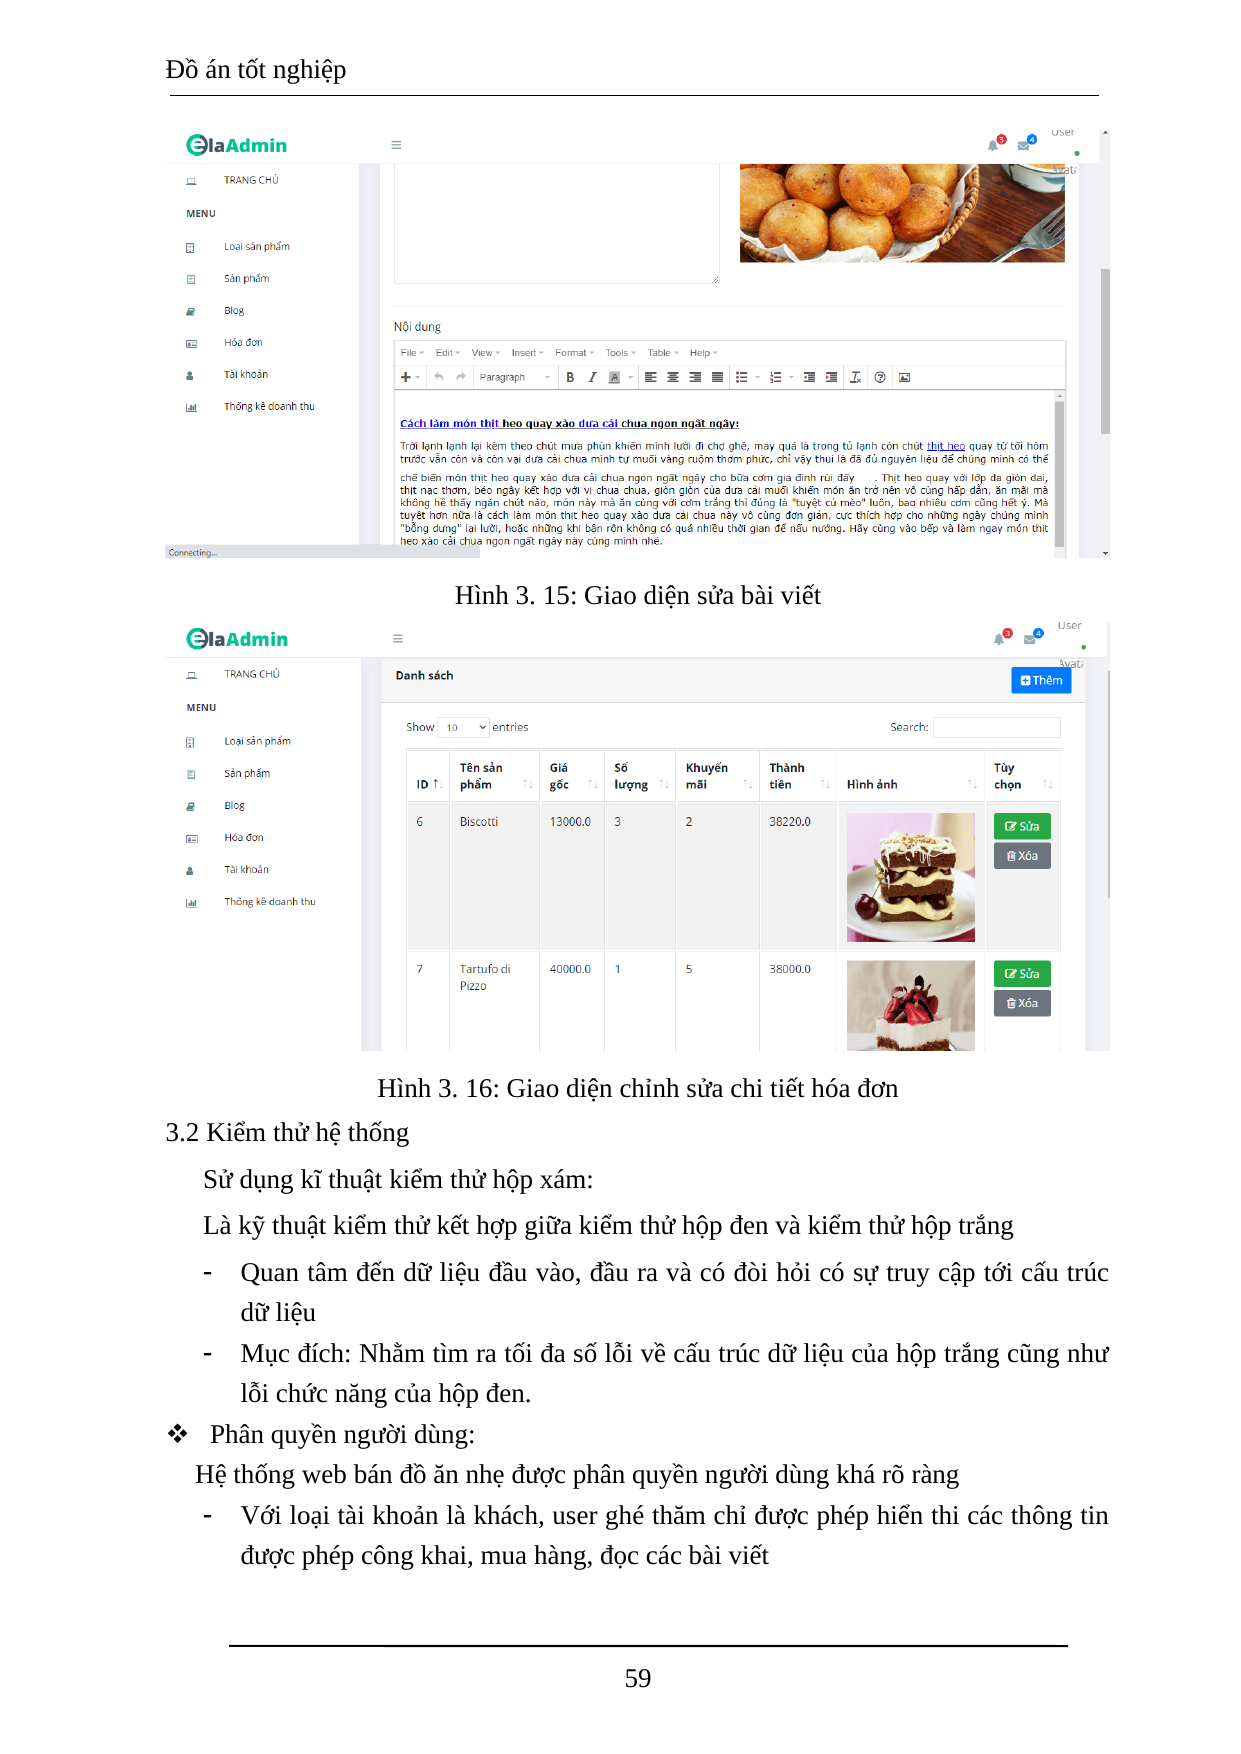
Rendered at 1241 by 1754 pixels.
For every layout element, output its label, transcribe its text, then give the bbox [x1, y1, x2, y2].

subtitle Kiểm thử hệ thống [165, 1116, 1110, 1147]
text Là kỹ thuật kiểm thử kết hợp giữa kiểm thử hộp đen và kiểm thử hộp trắng [165, 1209, 1110, 1241]
list Hệ thống web bán đồ ăn nhẹ được phân quyền người dùng khá rõ ràng [195, 1458, 1110, 1490]
list Mục đích: Nhằm tìm ra tối đa số lỗi về cấu trúc dữ liệu của hộp trắng cũng như lỗi chức năng của hộp đen. [203, 1337, 1110, 1409]
list Phân quyền người dùng: [165, 1418, 1110, 1449]
picture [165, 622, 1111, 1051]
picture [165, 130, 1111, 558]
text Sử dụng kĩ thuật kiểm thử hộp xám: [165, 1163, 1110, 1194]
list Quan tâm đến dữ liệu đầu vào, đầu ra và có đòi hỏi có sự truy cập tới cấu trúc dữ liệu [203, 1256, 1110, 1328]
list Với loại tài khoản là khách, user ghé thăm chỉ được phép hiển thi các thông tin được phép công khai, mua hàng, đọc các bài viết [203, 1499, 1110, 1571]
